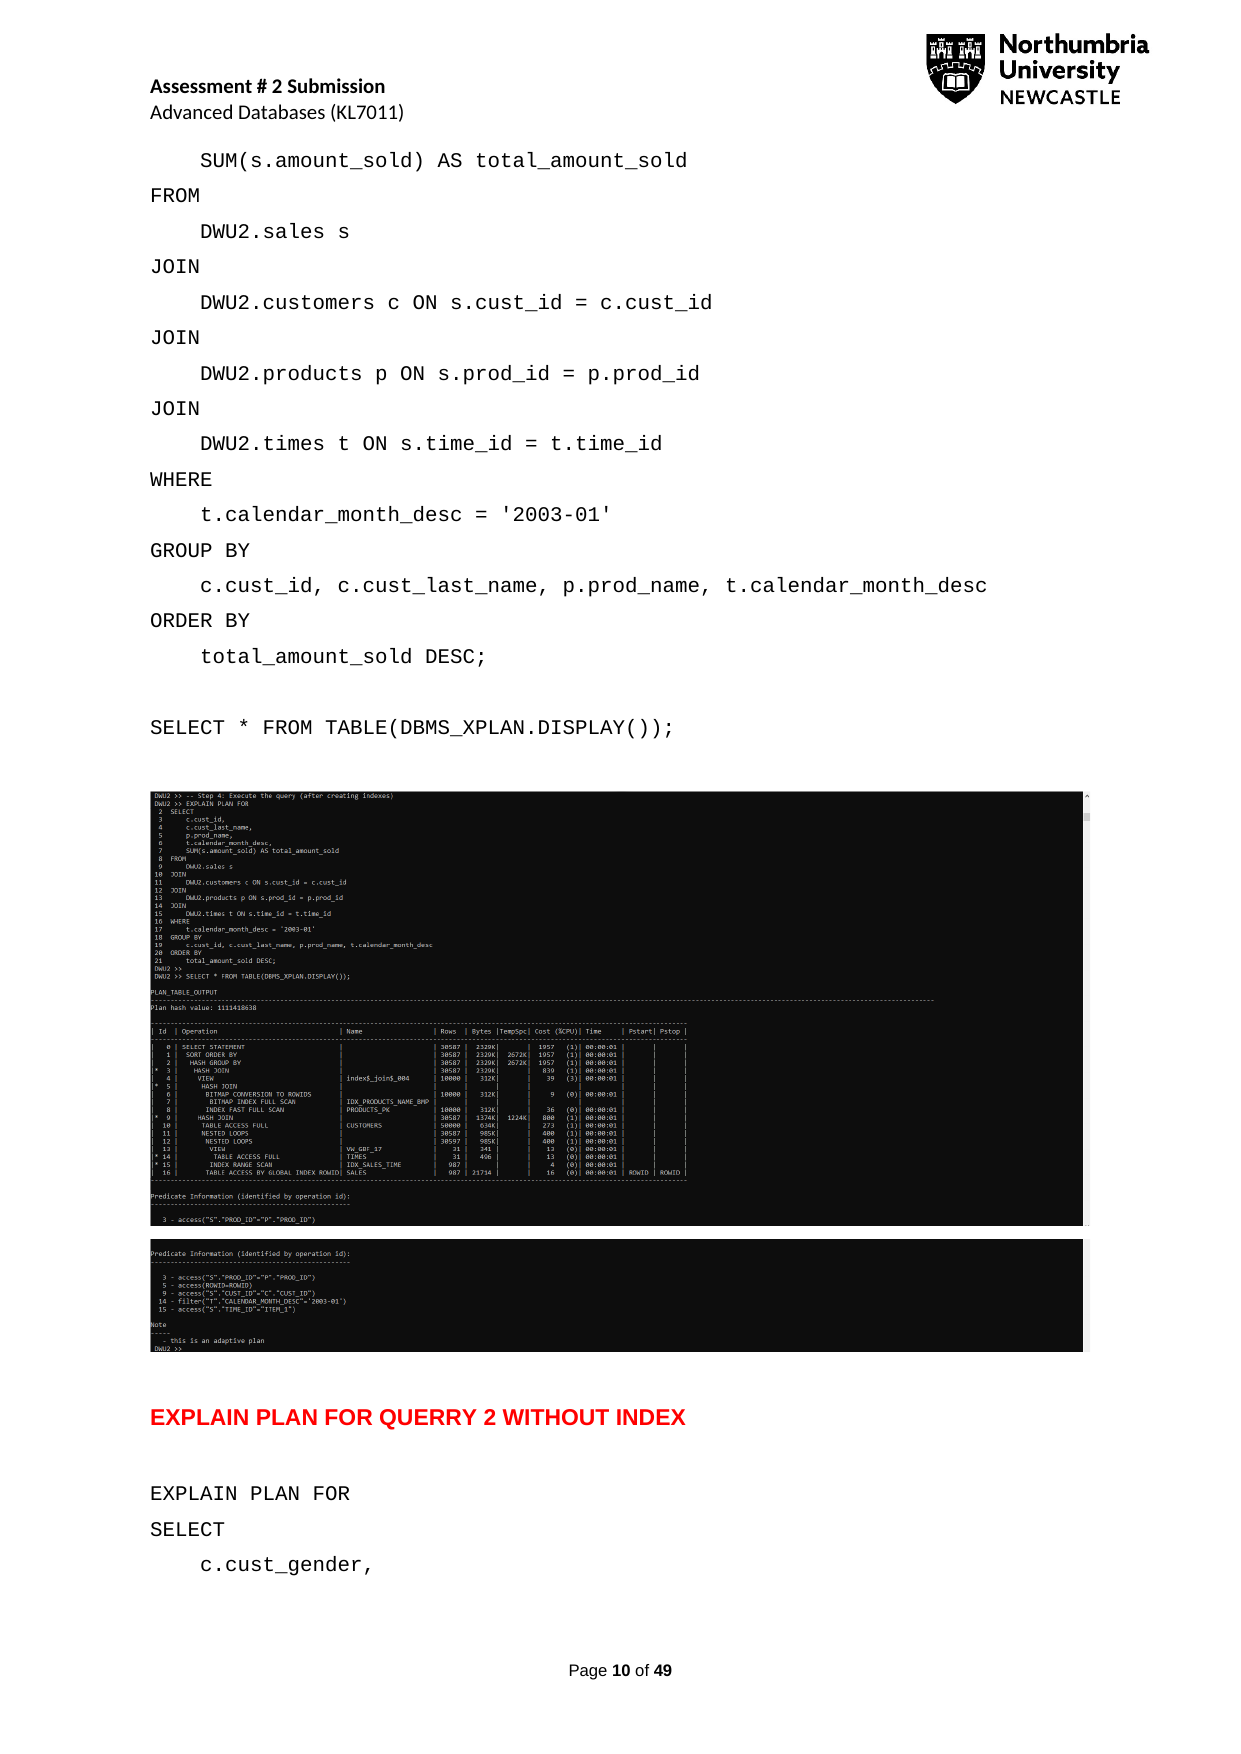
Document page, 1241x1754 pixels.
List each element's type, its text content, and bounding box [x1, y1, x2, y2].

text DWU2.times t ON s.time_id = t.time_id [150, 433, 1090, 457]
text c.cust_gender, [150, 1554, 1090, 1578]
text DWU2.products p ON s.prod_id = p.prod_id [150, 362, 1090, 386]
text JOIN [150, 327, 1090, 351]
text DWU2.sales s [150, 221, 1090, 244]
text total_amount_sold DESC; [150, 646, 1090, 669]
picture [898, 6, 1178, 133]
text SELECT * FROM TABLE(DBMS_XPLAN.DISPLAY()); [150, 717, 1090, 740]
text WHERE [150, 469, 1090, 492]
text ORDER BY [150, 610, 1090, 634]
picture [150, 1239, 1091, 1352]
text JOIN [150, 256, 1090, 280]
text t.calendar_month_desc = '2003-01' [150, 504, 1090, 528]
text EXPLAIN PLAN FOR [150, 1483, 1090, 1507]
text GROUP BY [150, 539, 1090, 563]
text JOIN [150, 398, 1090, 422]
text c.cust_id, c.cust_last_name, p.prod_name, t.calendar_month_desc [150, 575, 1090, 599]
text DWU2.customers c ON s.cust_id = c.cust_id [150, 292, 1090, 315]
text FROM [150, 185, 1090, 209]
text EXPLAIN PLAN FOR QUERRY 2 WITHOUT INDEX [150, 1404, 1090, 1431]
text SUM(s.amount_sold) AS total_amount_sold [150, 150, 1090, 174]
text SELECT [150, 1518, 1090, 1542]
picture [150, 791, 1091, 1226]
